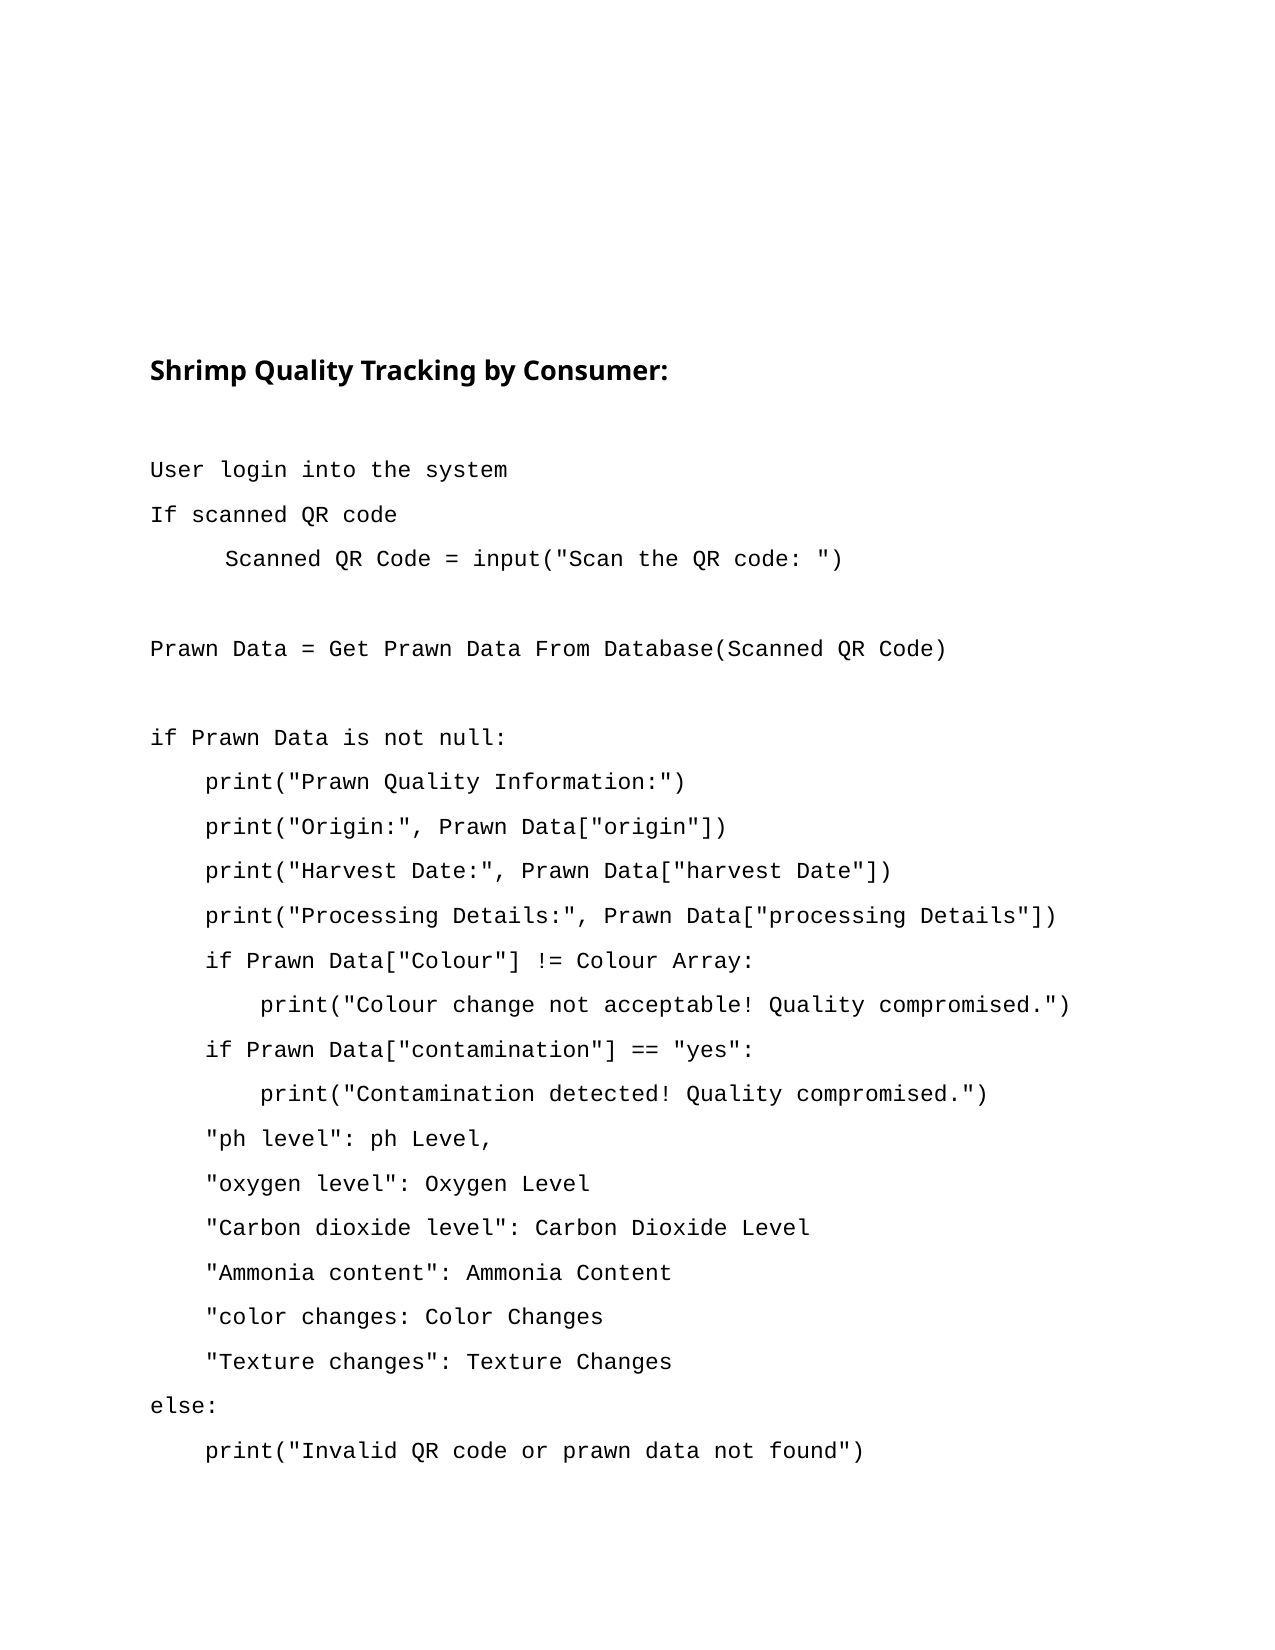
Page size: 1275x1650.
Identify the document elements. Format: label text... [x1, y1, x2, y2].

text "Carbon dioxide level": Carbon Dioxide Level [150, 1216, 1125, 1242]
text if Prawn Data["Colour"] != Colour Array: [150, 949, 1125, 975]
text print("Origin:", Prawn Data["origin"]) [150, 815, 1125, 841]
text Scanned QR Code = input("Scan the QR code: ") [150, 548, 1125, 574]
text "color changes: Color Changes [150, 1306, 1125, 1332]
text else: [150, 1395, 1125, 1421]
text print("Invalid QR code or prawn data not found") [150, 1439, 1125, 1465]
text print("Harvest Date:", Prawn Data["harvest Date"]) [150, 860, 1125, 886]
text if Prawn Data["contamination"] == "yes": [150, 1038, 1125, 1064]
text print("Processing Details:", Prawn Data["processing Details"]) [150, 904, 1125, 930]
text "Texture changes": Texture Changes [150, 1350, 1125, 1376]
text if Prawn Data is not null: [150, 726, 1125, 752]
text print("Colour change not acceptable! Quality compromised.") [150, 993, 1125, 1019]
text "ph level": ph Level, [150, 1127, 1125, 1153]
text "Ammonia content": Ammonia Content [150, 1261, 1125, 1287]
text print("Prawn Quality Information:") [150, 771, 1125, 797]
text Prawn Data = Get Prawn Data From Database(Scanned QR Code) [150, 637, 1125, 663]
text User login into the system [150, 458, 1125, 484]
text If scanned QR code [150, 503, 1125, 529]
text "oxygen level": Oxygen Level [150, 1172, 1125, 1198]
text print("Contamination detected! Quality compromised.") [150, 1083, 1125, 1109]
text Shrimp Quality Tracking by Consumer: [150, 352, 1125, 388]
